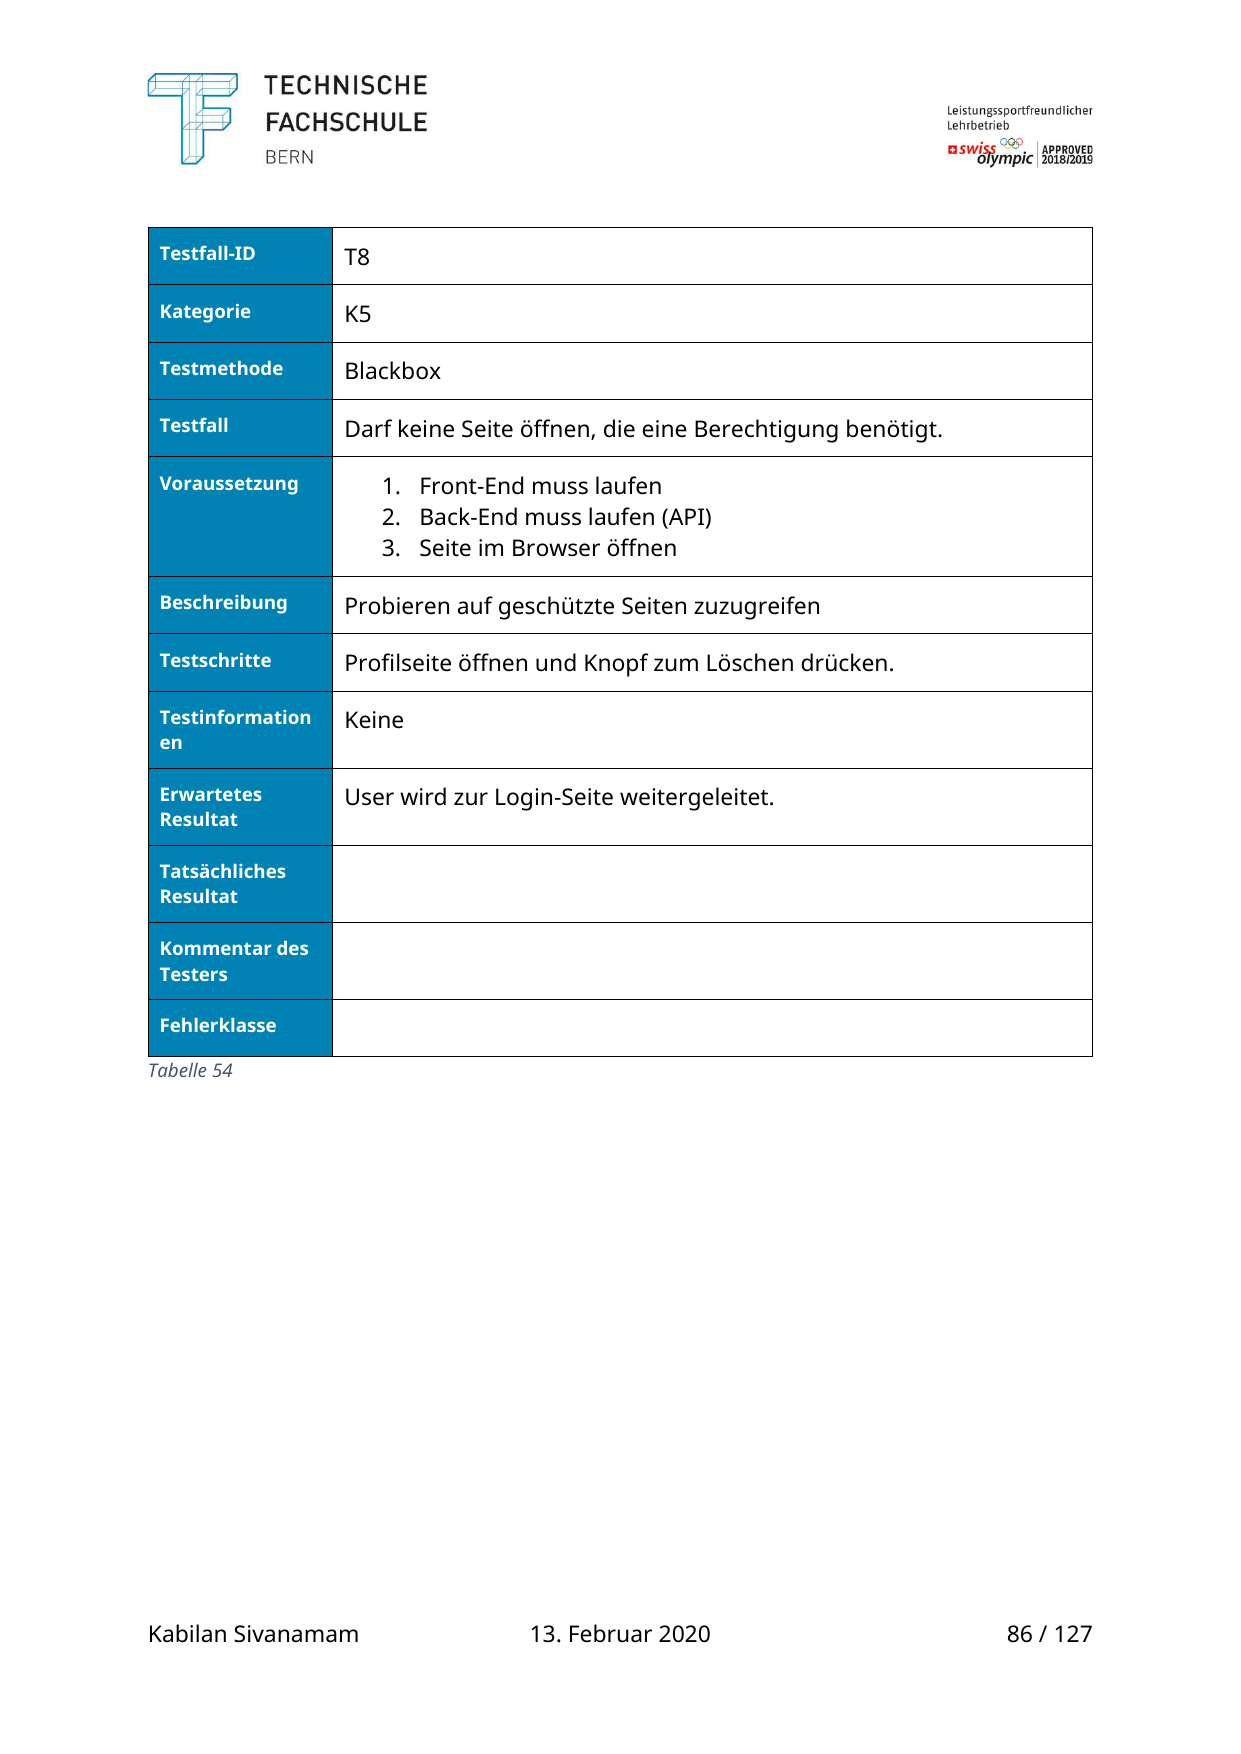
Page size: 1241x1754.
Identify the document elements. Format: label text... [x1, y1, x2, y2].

table_cell Testinformationen [149, 692, 332, 768]
table_cell Voraussetzung [149, 457, 332, 576]
table_cell Testmethode [149, 343, 332, 399]
table_cell Beschreibung [149, 577, 332, 633]
table_cell Testfall [149, 400, 332, 456]
table_cell Profilseite öffnen und Knopf zum Löschen drücken. [333, 634, 1092, 691]
table_cell Keine [333, 692, 1092, 768]
table_cell Blackbox [333, 343, 1092, 399]
table_cell User wird zur Login-Seite weitergeleitet. [333, 769, 1092, 845]
table_cell Darf keine Seite öffnen, die eine Berechtigung benötigt. [333, 400, 1092, 456]
table_cell Kommentar des Testers [149, 923, 332, 999]
table_cell Fehlerklasse [149, 1000, 332, 1056]
table_cell Probieren auf geschützte Seiten zuzugreifen [333, 577, 1092, 633]
table_cell Kategorie [149, 285, 332, 342]
table_cell Erwartetes Resultat [149, 769, 332, 845]
table_cell Tatsächliches Resultat [149, 846, 332, 922]
table_cell Testschritte [149, 634, 332, 691]
table_cell [333, 923, 1092, 999]
picture [147, 73, 1093, 196]
table_header Testfall-ID [149, 228, 332, 284]
table_header T8 [333, 228, 1092, 284]
table_cell K5 [333, 285, 1092, 342]
table_cell [333, 1000, 1092, 1056]
table_cell Front-End muss laufen Back-End muss laufen (API) Seite im Browser öffnen [333, 457, 1092, 576]
table_cell [333, 846, 1092, 922]
